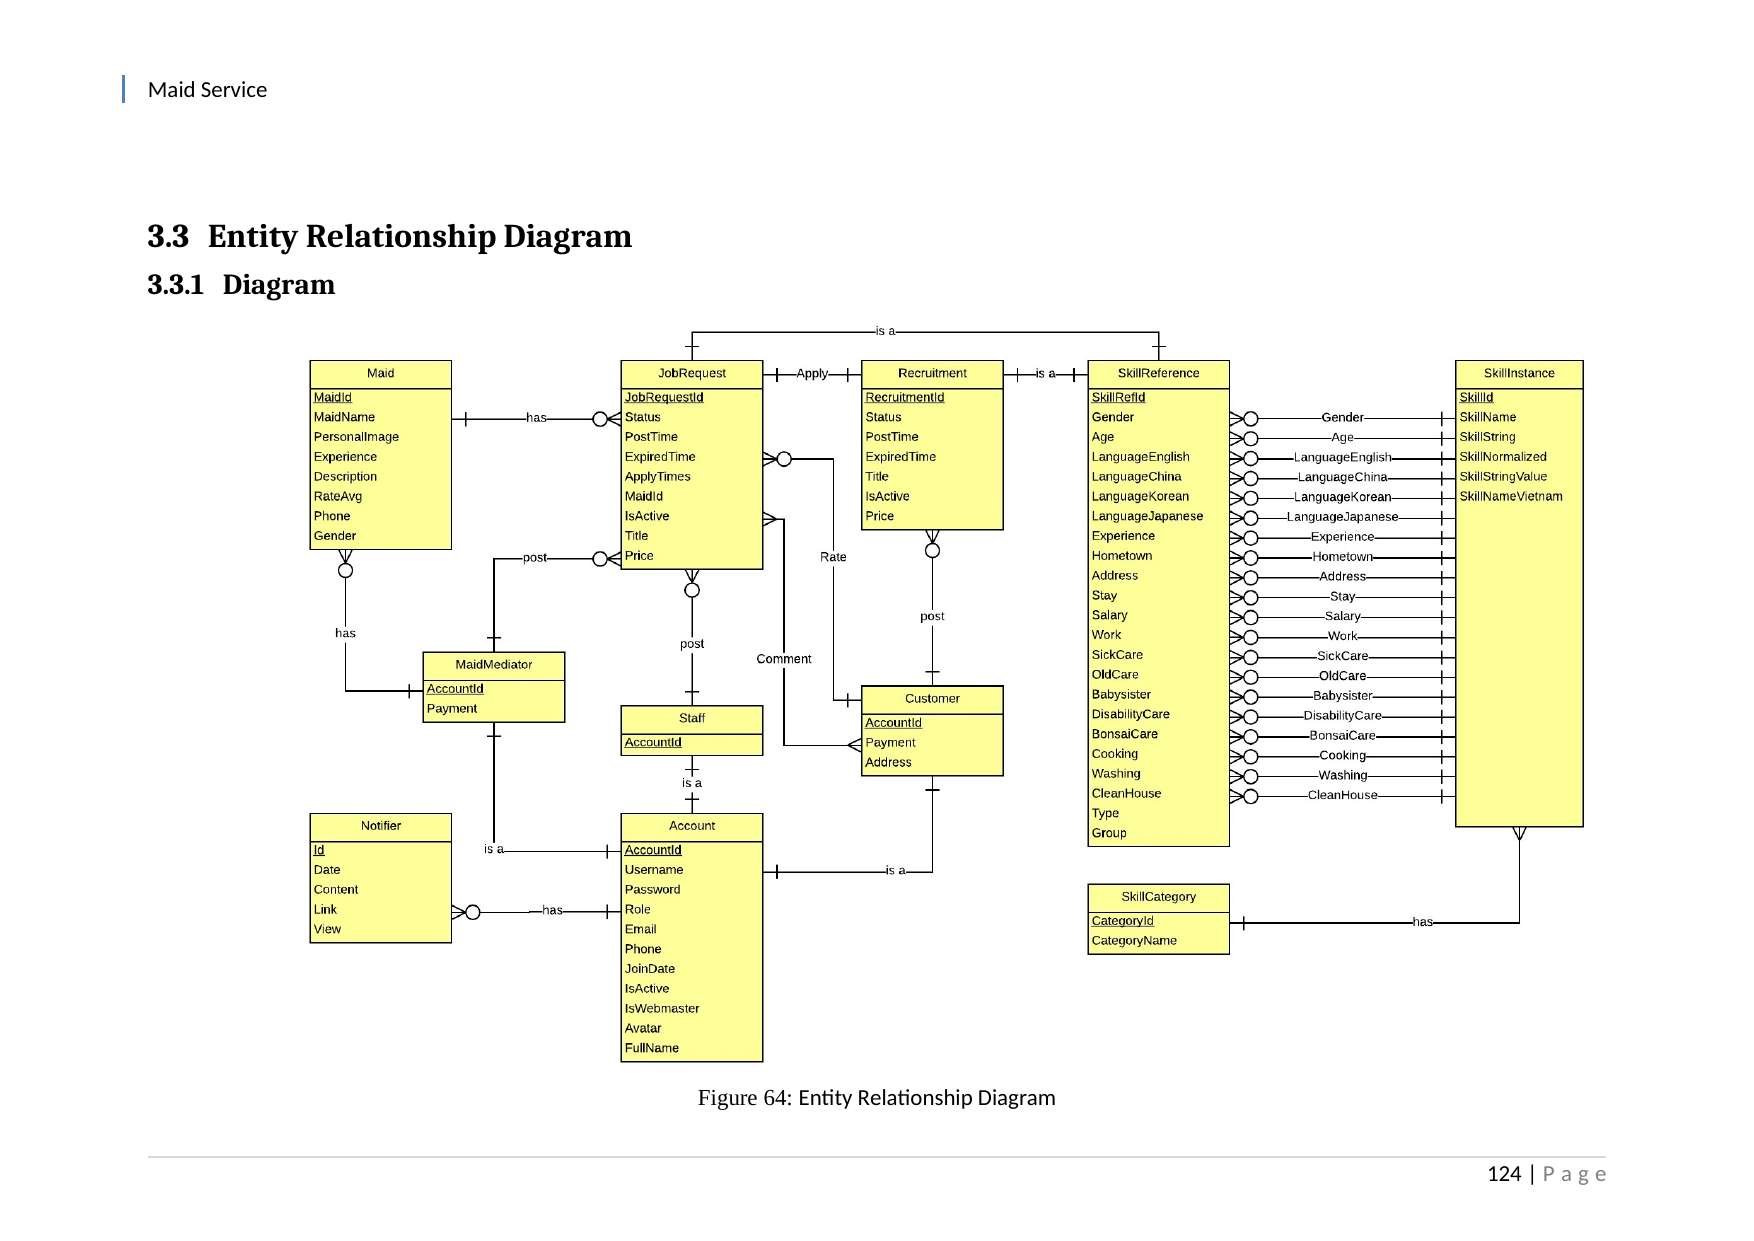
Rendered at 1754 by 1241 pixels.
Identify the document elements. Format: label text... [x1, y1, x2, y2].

subtitle Entity Relationship Diagram [148, 217, 1606, 256]
picture [290, 315, 1597, 1079]
subtitle Diagram [148, 268, 1606, 302]
